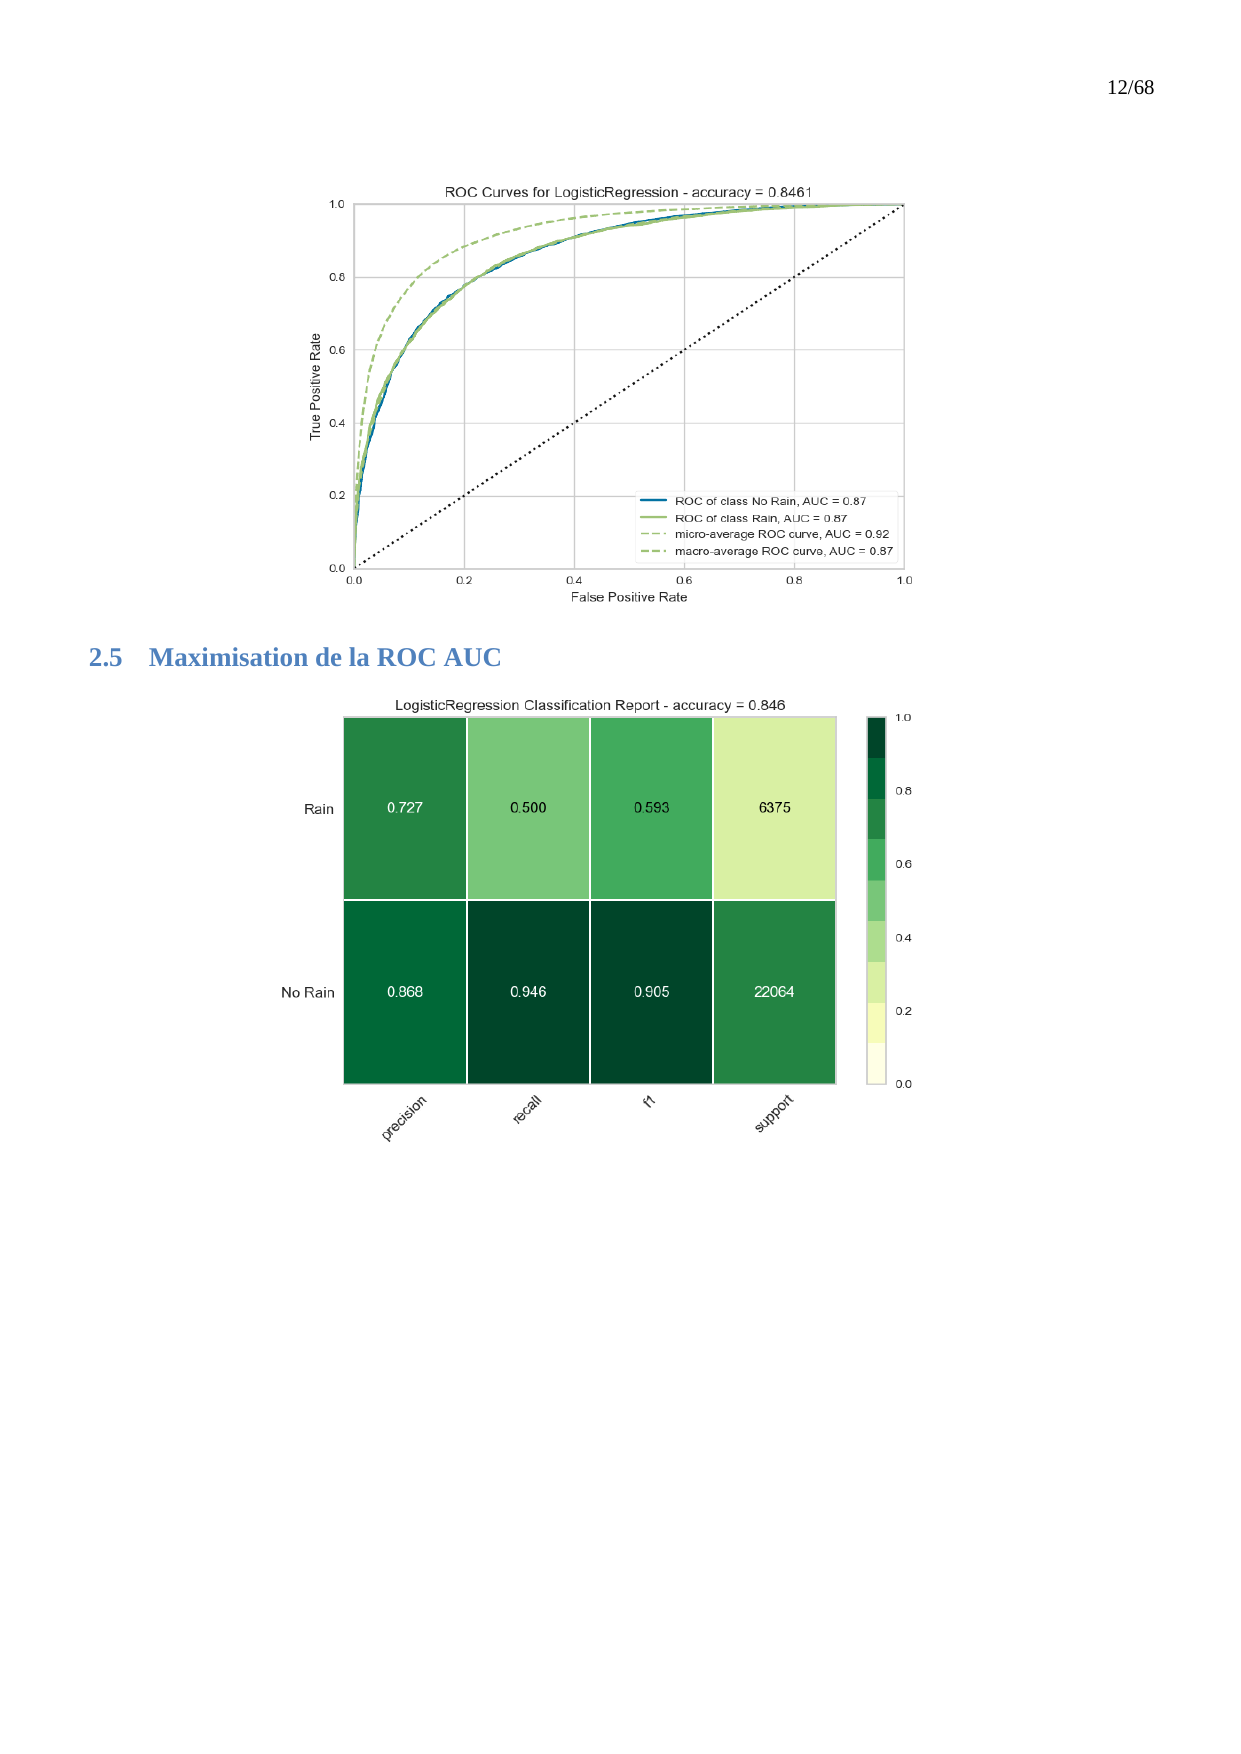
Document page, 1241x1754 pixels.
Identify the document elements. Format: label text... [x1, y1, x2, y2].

subtitle Maximisation de la ROC AUC [89, 641, 1152, 672]
picture [265, 684, 975, 1157]
picture [265, 147, 975, 620]
